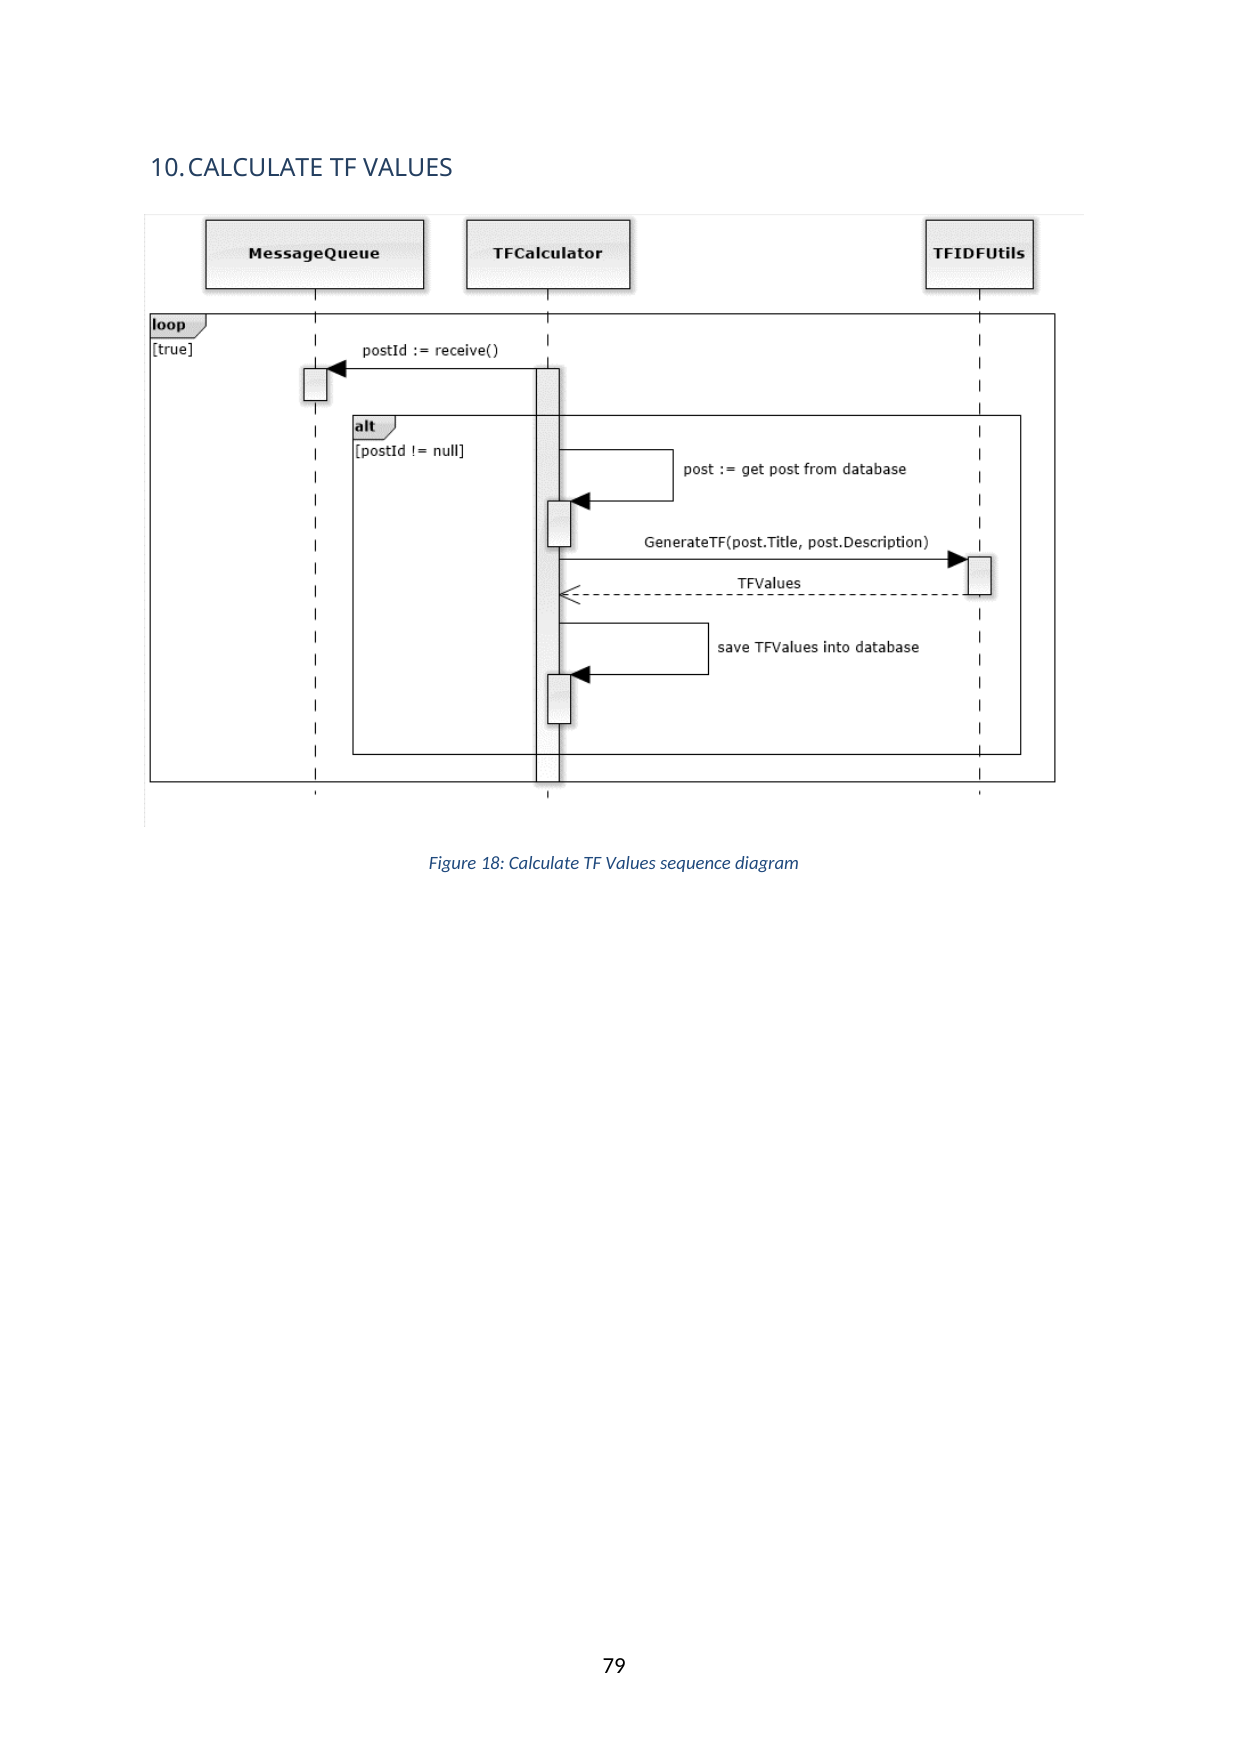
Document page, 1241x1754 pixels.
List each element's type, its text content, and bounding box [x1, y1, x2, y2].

picture [144, 214, 1084, 827]
subtitle CALCULATE TF VALUES [150, 150, 1115, 184]
text Figure 18: Calculate TF Values sequence diagram [112, 851, 1115, 874]
